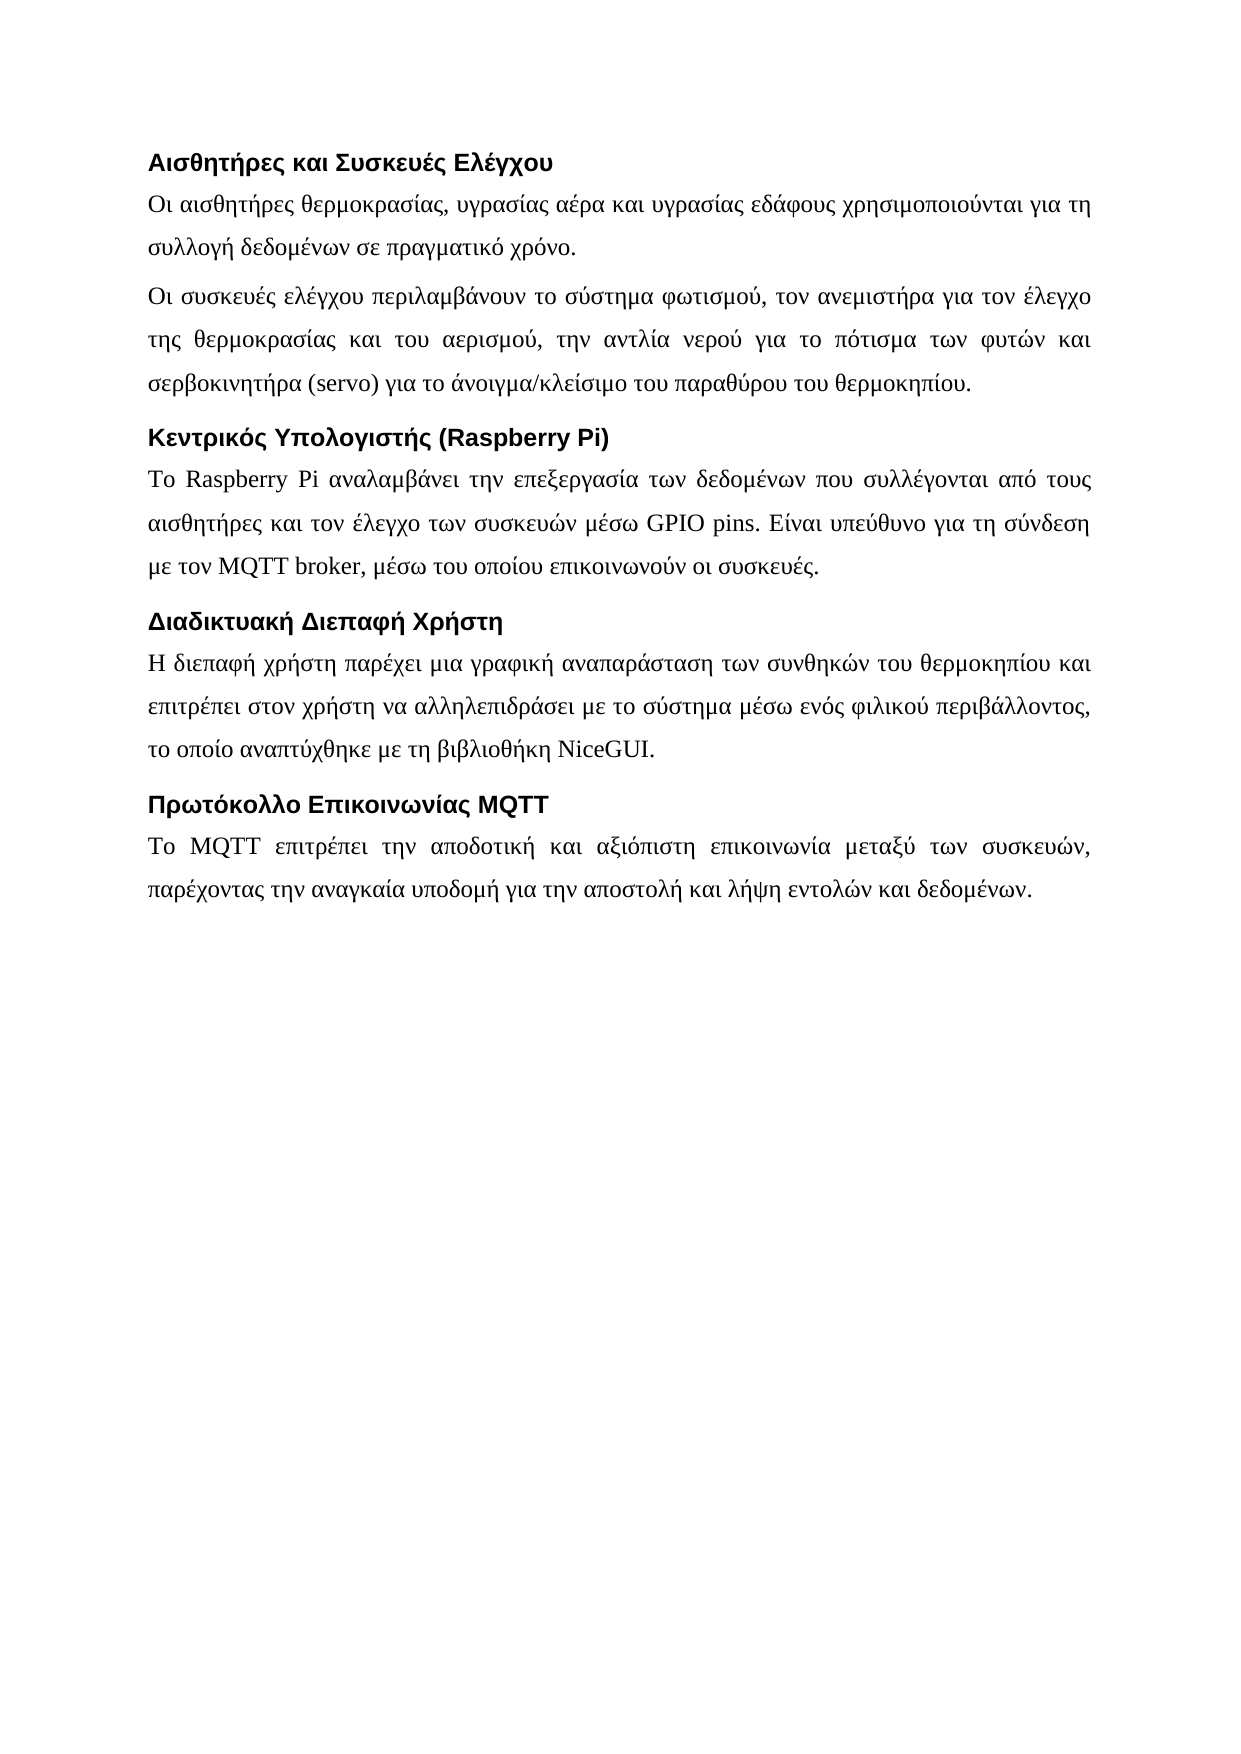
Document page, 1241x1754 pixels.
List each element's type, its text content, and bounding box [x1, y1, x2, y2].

subtitle Πρωτόκολλο Επικοινωνίας MQTT [148, 789, 1092, 818]
subtitle Κεντρικός Υπολογιστής (Raspberry Pi) [148, 423, 1092, 452]
text Η διεπαφή χρήστη παρέχει μια γραφική αναπαράσταση των συνθηκών του θερμοκηπίου και επιτρέπει στον χρήστη να αλληλεπιδράσει με το σύστημα μέσω ενός φιλικού περιβάλλοντος, το οποίο αναπτύχθηκε με τη βιβλιοθήκη NiceGUI. [148, 648, 1092, 763]
subtitle Αισθητήρες και Συσκευές Ελέγχου [148, 148, 1092, 176]
text Οι συσκευές ελέγχου περιλαμβάνουν το σύστημα φωτισμού, τον ανεμιστήρα για τον έλεγχο της θερμοκρασίας και του αερισμού, την αντλία νερού για το πότισμα των φυτών και σερβοκινητήρα (servo) για το άνοιγμα/κλείσιμο του παραθύρου του θερμοκηπίου. [148, 281, 1092, 396]
text Οι αισθητήρες θερμοκρασίας, υγρασίας αέρα και υγρασίας εδάφους χρησιμοποιούνται για τη συλλογή δεδομένων σε πραγματικό χρόνο. [148, 189, 1092, 261]
text Το Raspberry Pi αναλαμβάνει την επεξεργασία των δεδομένων που συλλέγονται από τους αισθητήρες και τον έλεγχο των συσκευών μέσω GPIO pins. Είναι υπεύθυνο για τη σύνδεση με τον MQTT broker, μέσω του οποίου επικοινωνούν οι συσκευές. [148, 464, 1092, 579]
text Το MQTT επιτρέπει την αποδοτική και αξιόπιστη επικοινωνία μεταξύ των συσκευών, παρέχοντας την αναγκαία υποδομή για την αποστολή και λήψη εντολών και δεδομένων. [148, 831, 1092, 903]
subtitle Διαδικτυακή Διεπαφή Χρήστη [148, 606, 1092, 635]
